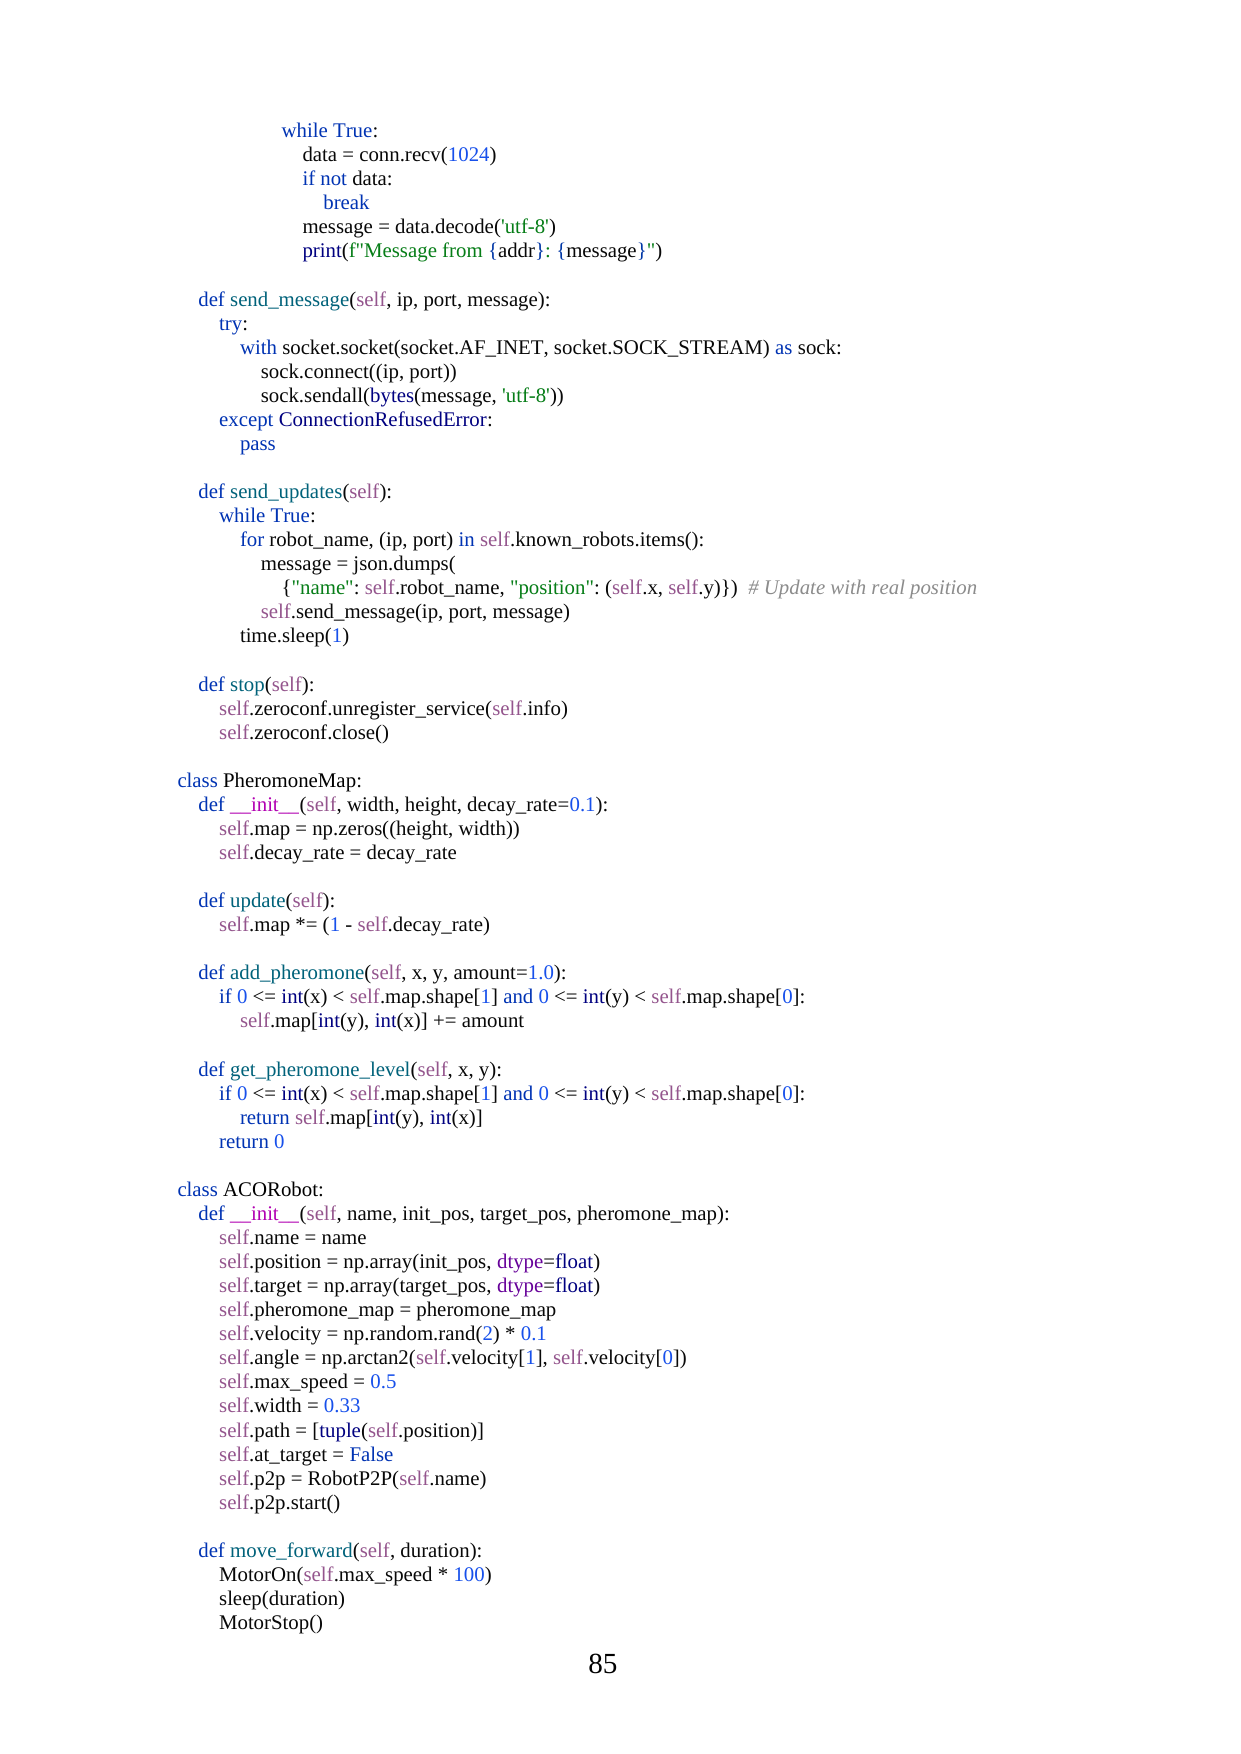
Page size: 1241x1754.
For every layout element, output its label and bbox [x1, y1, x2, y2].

picture [278, 296, 285, 304]
picture [236, 897, 240, 907]
picture [242, 900, 247, 909]
picture [313, 1066, 320, 1074]
text [177, 118, 1152, 1634]
picture [272, 972, 277, 981]
picture [250, 1064, 254, 1075]
